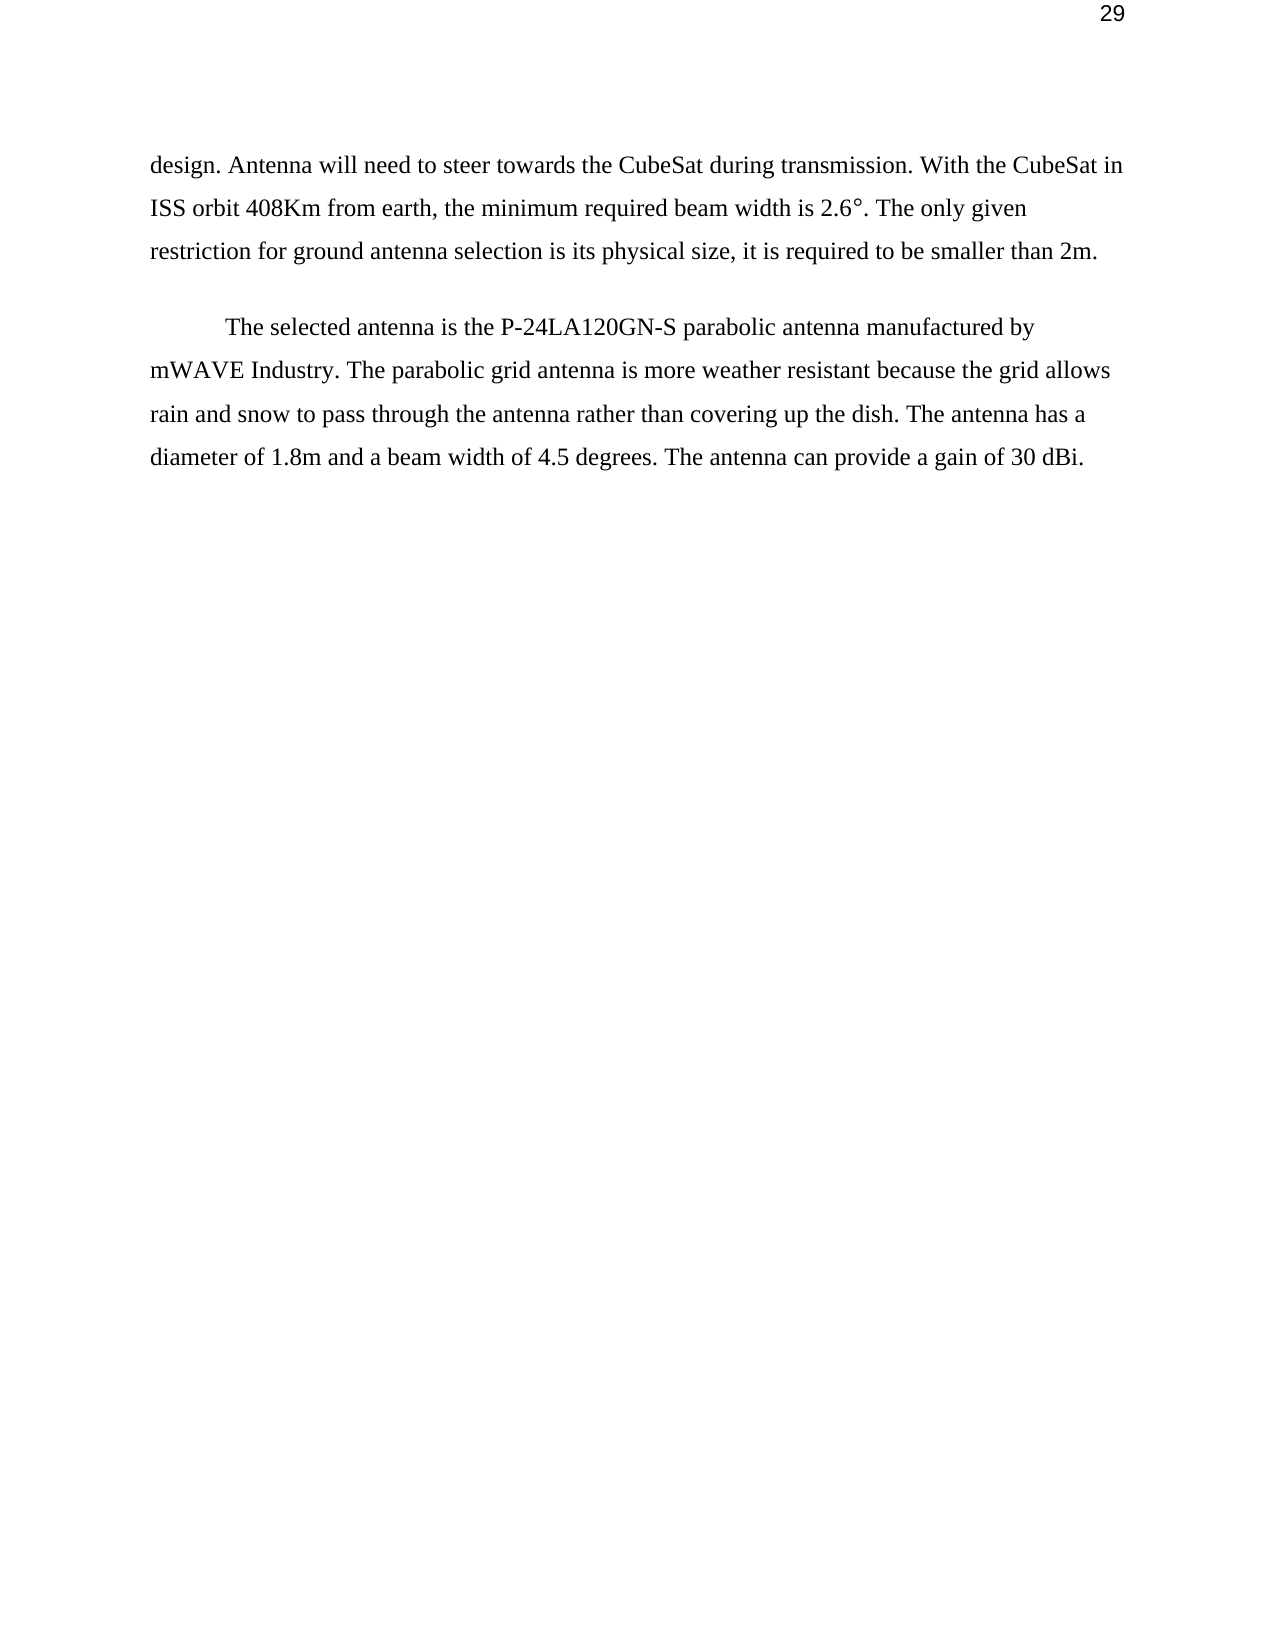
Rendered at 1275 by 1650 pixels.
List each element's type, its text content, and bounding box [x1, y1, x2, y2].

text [150, 150, 1125, 265]
text The selected antenna is the P-24LA120GN-S parabolic antenna manufactured by mWAVE Industry. The parabolic grid antenna is more weather resistant because the grid allows rain and snow to pass through the antenna rather than covering up the dish. The antenna has a diameter of 1.8m and a beam width of 4.5 degrees. The antenna can provide a gain of 30 dBi. [150, 312, 1125, 471]
